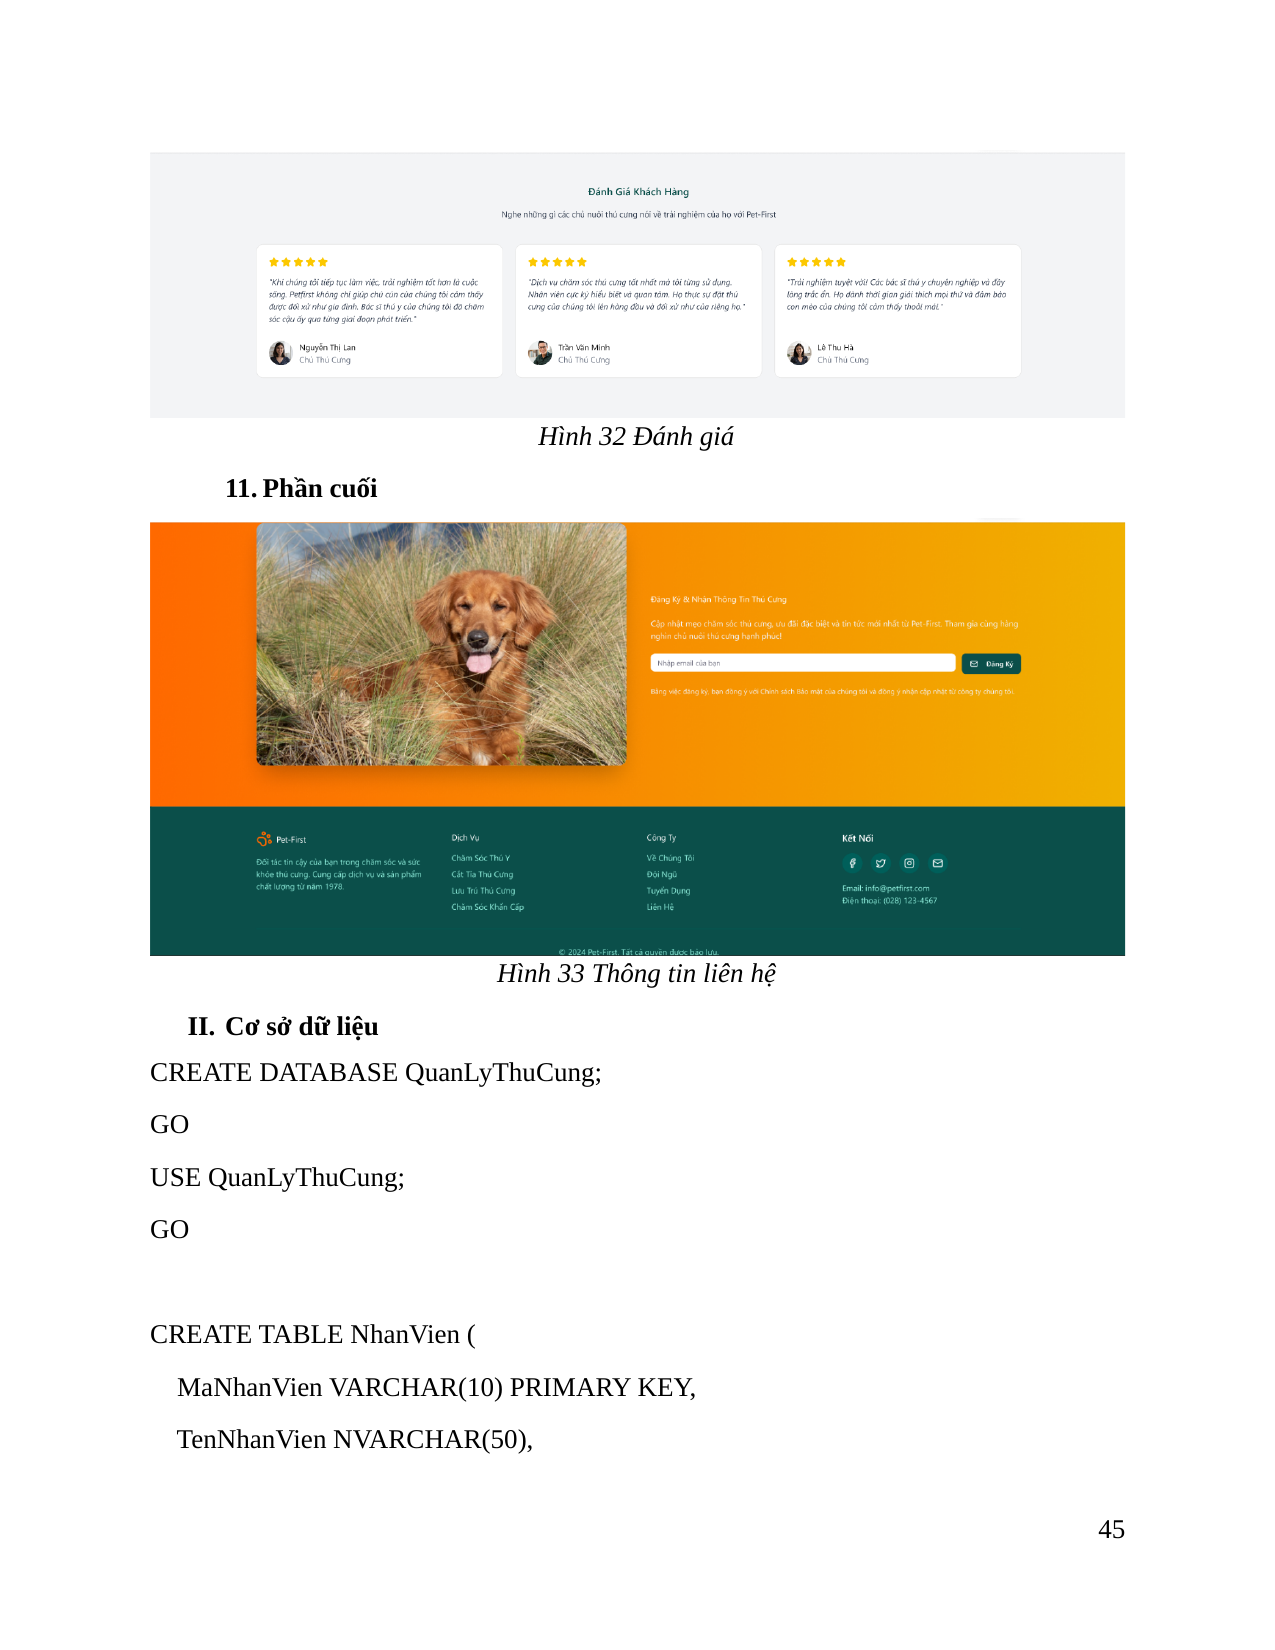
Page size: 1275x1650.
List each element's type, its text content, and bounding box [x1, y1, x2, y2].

text Phần cuối [225, 472, 1125, 503]
text Hình 33 Thông tin liên hệ [150, 958, 1125, 989]
picture [150, 518, 1125, 956]
text CREATE TABLE NhanVien ( [150, 1318, 1125, 1349]
text GO [150, 1213, 1125, 1244]
text USE QuanLyThuCung; [150, 1161, 1125, 1192]
text Hình 32 Đánh giá [150, 420, 1125, 451]
picture [150, 150, 1125, 418]
text CREATE DATABASE QuanLyThuCung; [150, 1056, 1125, 1087]
text TenNhanVien NVARCHAR(50), [150, 1423, 1125, 1454]
text MaNhanVien VARCHAR(10) PRIMARY KEY, [150, 1371, 1125, 1402]
text Cơ sở dữ liệu [187, 1009, 1125, 1041]
text GO [150, 1109, 1125, 1140]
